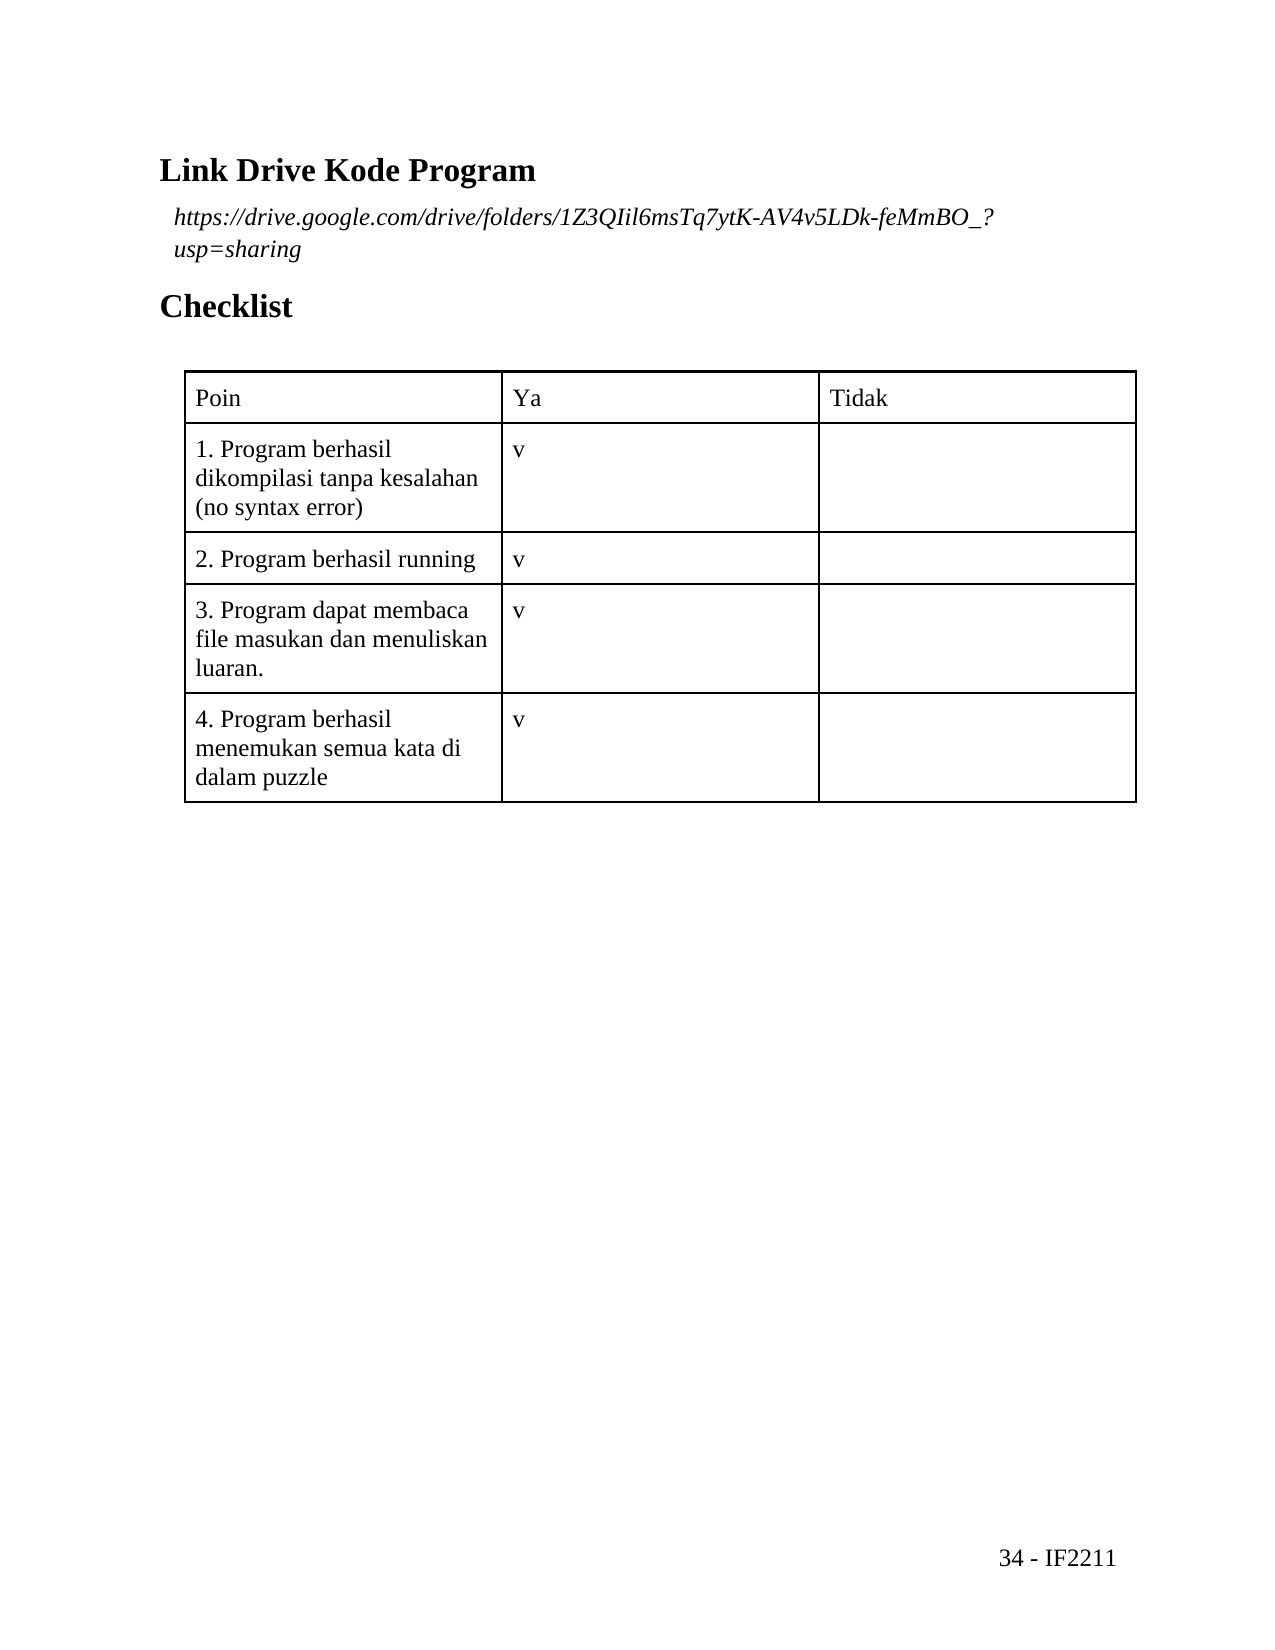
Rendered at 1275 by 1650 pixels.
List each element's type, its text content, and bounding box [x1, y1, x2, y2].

table_cell 3. Program dapat membaca file masukan dan menuliskan luaran. [186, 585, 501, 692]
text https://drive.google.com/drive/folders/1Z3QIil6msTq7ytK-AV4v5LDk-feMmBO_?usp=sharing [173, 202, 1117, 263]
table_cell [820, 424, 1135, 531]
table_cell 1. Program berhasil dikompilasi tanpa kesalahan (no syntax error) [186, 424, 501, 531]
table_cell v [503, 424, 818, 531]
table_cell v [503, 533, 818, 583]
table_cell [820, 694, 1135, 801]
table_header Ya [503, 373, 818, 422]
subtitle Checklist [159, 286, 1117, 325]
table_cell [820, 585, 1135, 692]
table_cell 2. Program berhasil running [186, 533, 501, 583]
table_cell [820, 533, 1135, 583]
table_cell v [503, 694, 818, 801]
subtitle Link Drive Kode Program [159, 150, 1117, 188]
table_cell 4. Program berhasil menemukan semua kata di dalam puzzle [186, 694, 501, 801]
table_cell v [503, 585, 818, 692]
table_header Tidak [820, 373, 1135, 422]
table_header Poin [186, 373, 501, 422]
